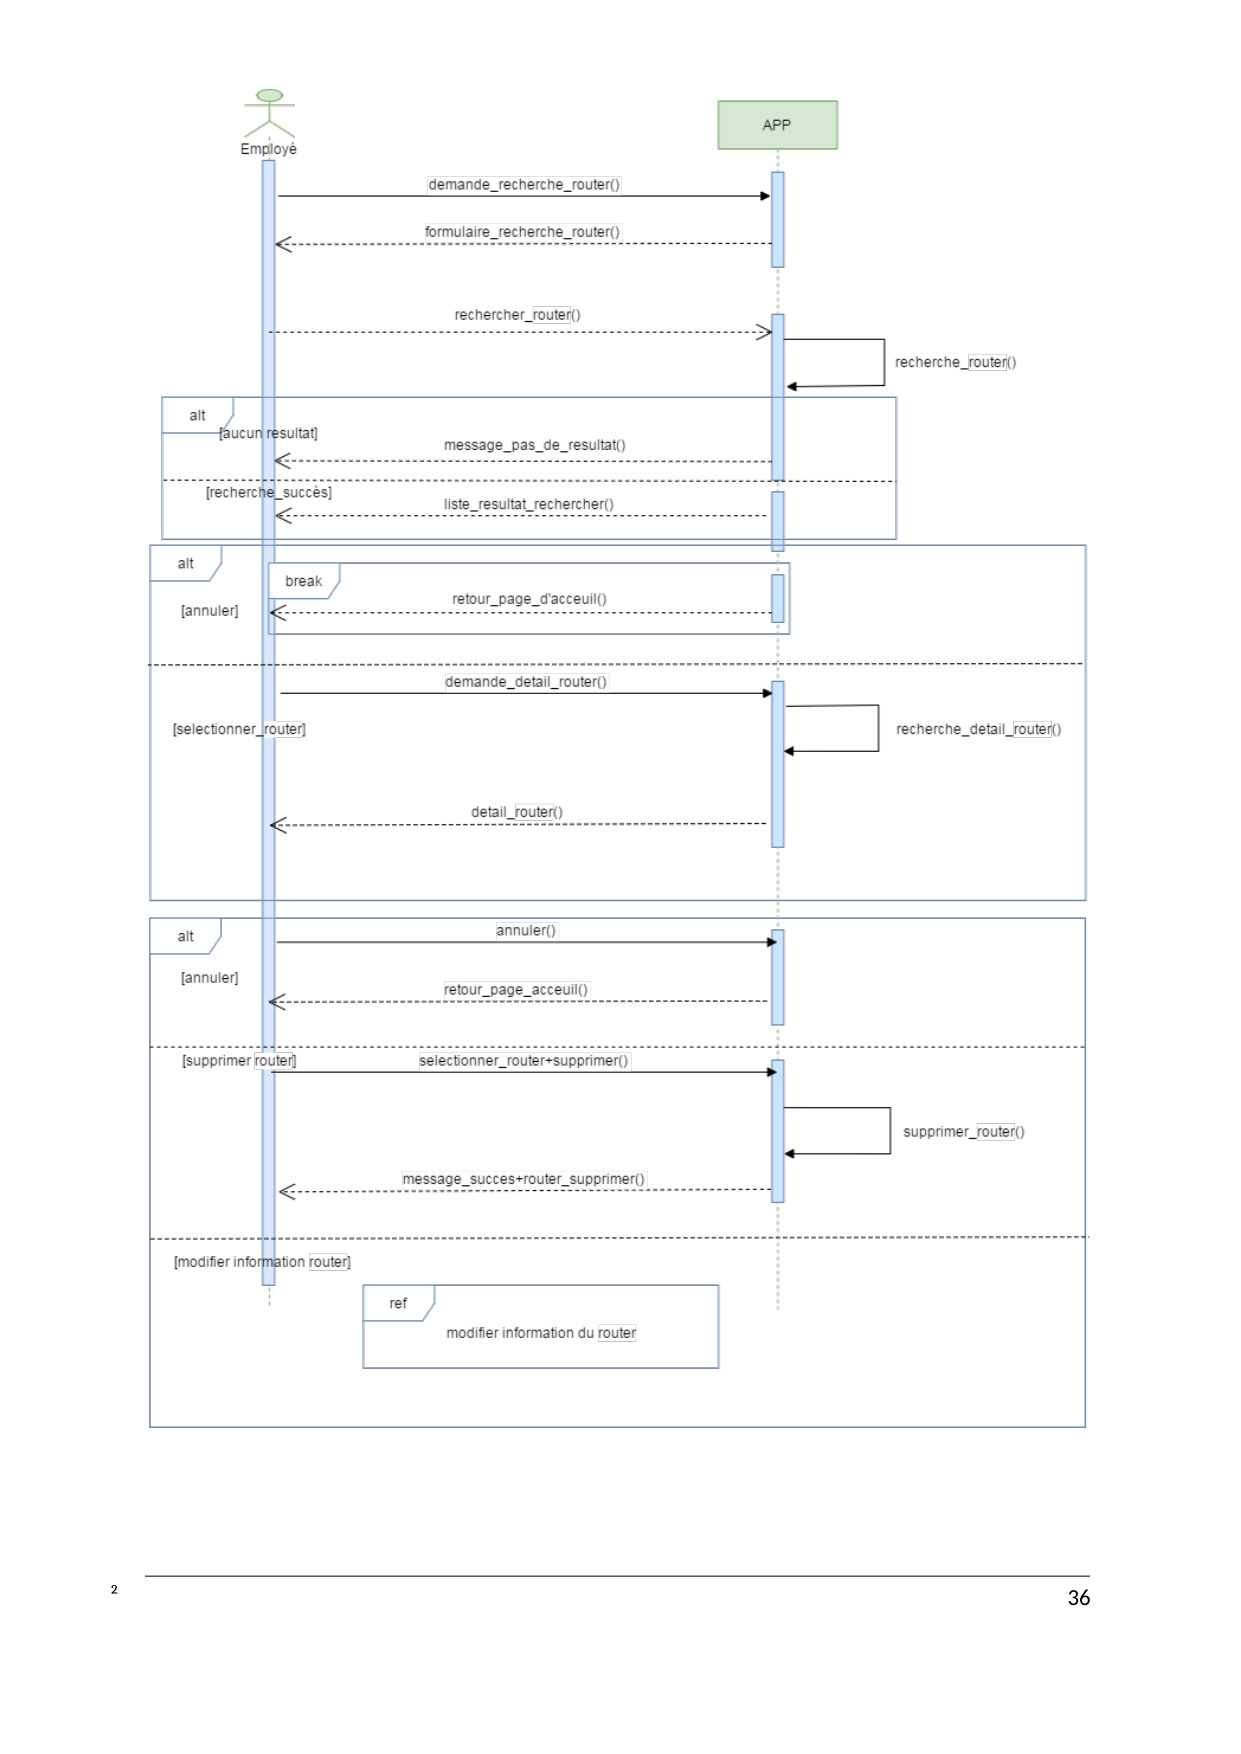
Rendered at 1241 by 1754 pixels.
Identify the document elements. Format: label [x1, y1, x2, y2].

picture [147, 89, 1092, 1428]
